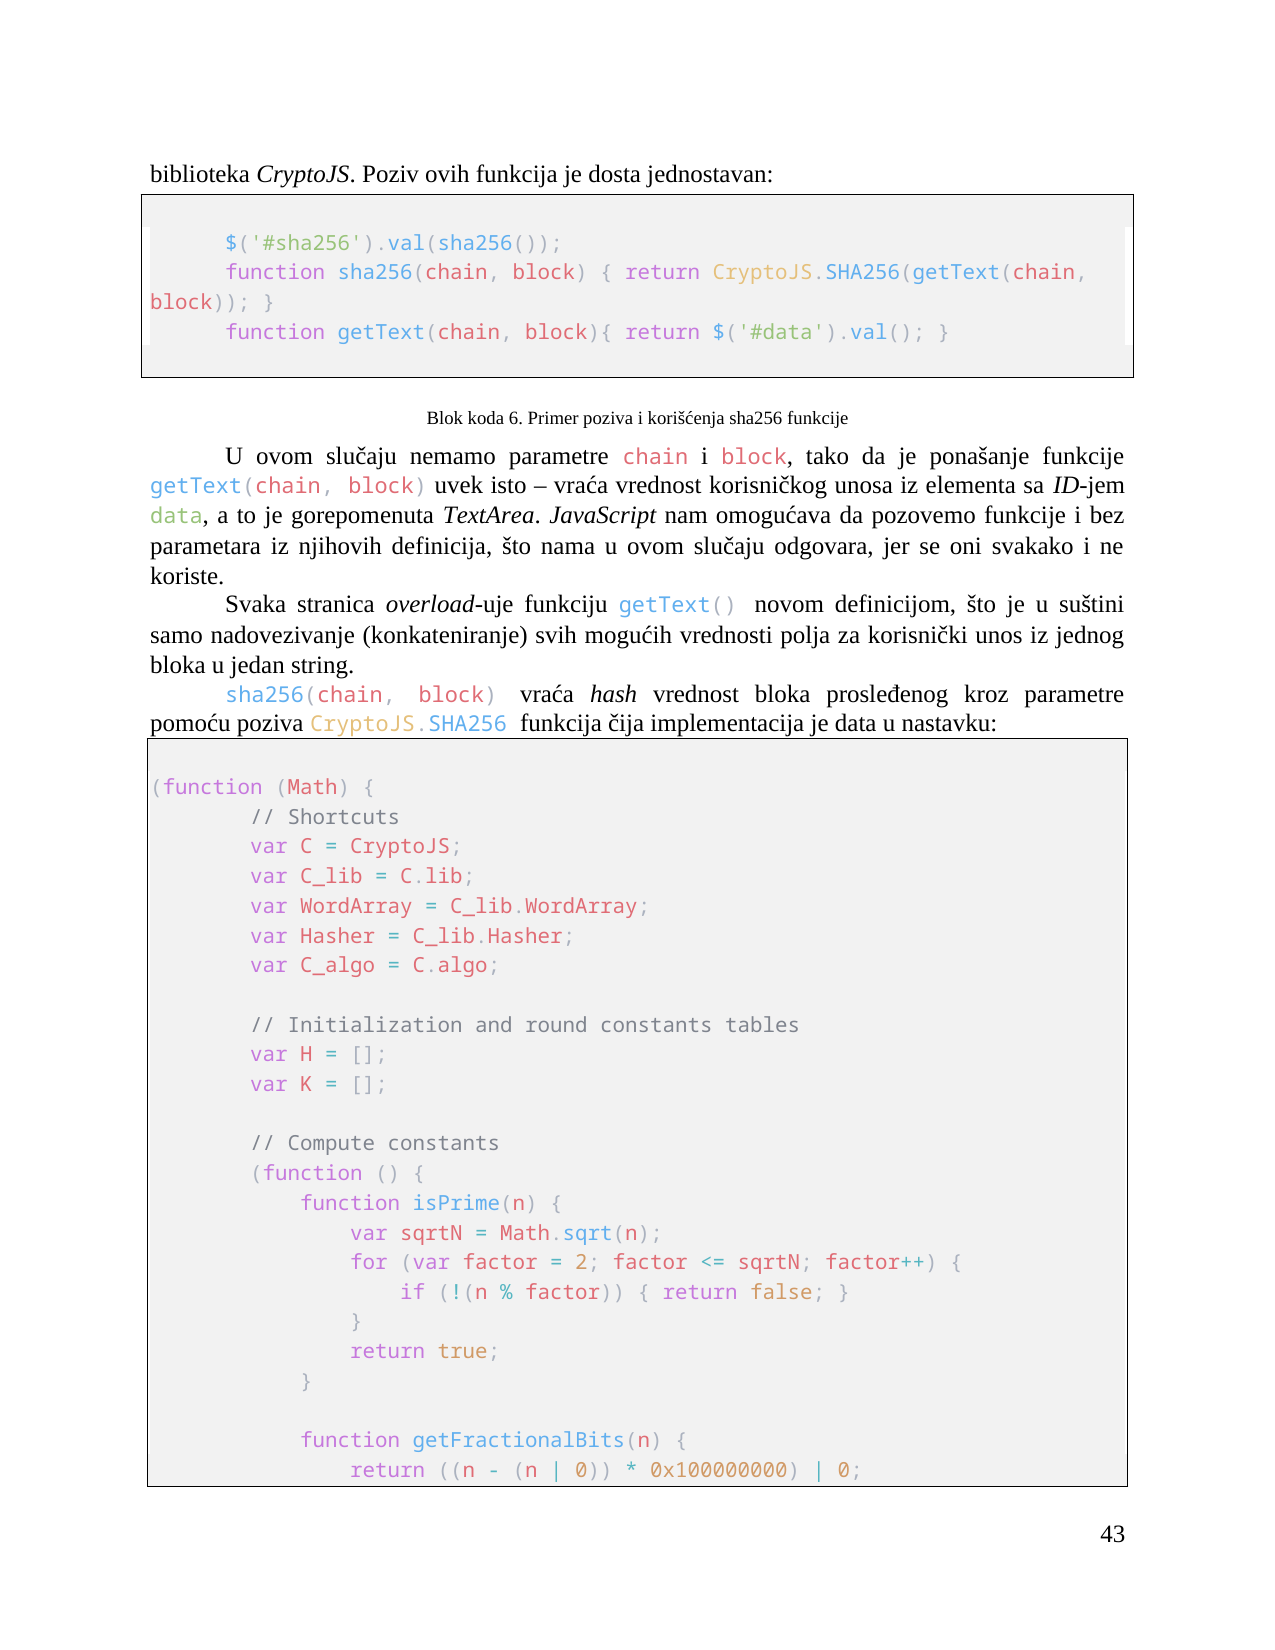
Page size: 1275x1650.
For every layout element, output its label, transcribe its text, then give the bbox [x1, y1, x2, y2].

text // Shortcuts [150, 801, 1125, 830]
text var H = []; [150, 1038, 1125, 1068]
text function getText(chain, block){ return $('#data').val(); } [150, 316, 1125, 342]
text Blok koda . Primer poziva i korišćenja sha256 funkcije [150, 391, 1125, 428]
text } [150, 1365, 1125, 1394]
text for (var factor = 2; factor <= sqrtN; factor++) { [150, 1246, 1125, 1276]
text function isPrime(n) { [150, 1187, 1125, 1216]
text if (!(n % factor)) { return false; } [150, 1276, 1125, 1305]
text $('#sha256').val(sha256()); [150, 227, 1125, 256]
text return true; [150, 1335, 1125, 1365]
text function sha256(chain, block) { return CryptoJS.SHA256(getText(chain, block)); } [150, 256, 1125, 316]
text return ((n - (n | 0)) * 0x100000000) | 0; [148, 1451, 1127, 1486]
text // Compute constants [150, 1127, 1125, 1157]
text U ovom slučaju nemamo parametre chain i block, tako da je ponašanje funkcije getText(chain, block) uvek isto – vraća vrednost korisničkog unosa iz elementa sa ID-jem data, a to je gorepomenuta TextArea. JavaScript nam omogućava da pozovemo funkcije i bez parametara iz njihovih definicija, što nama u ovom slučaju odgovara, jer se oni svakako i ne koriste. [150, 441, 1125, 589]
text (function (Math) { [150, 771, 1125, 801]
text // Initialization and round constants tables [150, 1008, 1125, 1038]
text Svaka stranica overload-uje funkciju getText() novom definicijom, što je u suštini samo nadovezivanje (konkateniranje) svih mogućih vrednosti polja za korisnički unos iz jednog bloka u jedan string. [150, 589, 1125, 679]
text var C_algo = C.algo; [150, 949, 1125, 979]
text var sqrtN = Math.sqrt(n); [150, 1216, 1125, 1246]
text var K = []; [150, 1068, 1125, 1098]
text var WordArray = C_lib.WordArray; [150, 890, 1125, 919]
text var Hasher = C_lib.Hasher; [150, 919, 1125, 949]
text var C = CryptoJS; [150, 830, 1125, 860]
text sha256(chain, block) vraća hash vrednost bloka prosleđenog kroz parametre pomoću poziva CryptoJS.SHA256 funkcija čija implementacija je data u nastavku: [150, 679, 1125, 738]
text (function () { [150, 1157, 1125, 1187]
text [150, 150, 1125, 187]
text } [150, 1305, 1125, 1335]
text function getFractionalBits(n) { [150, 1424, 1125, 1451]
text var C_lib = C.lib; [150, 860, 1125, 890]
